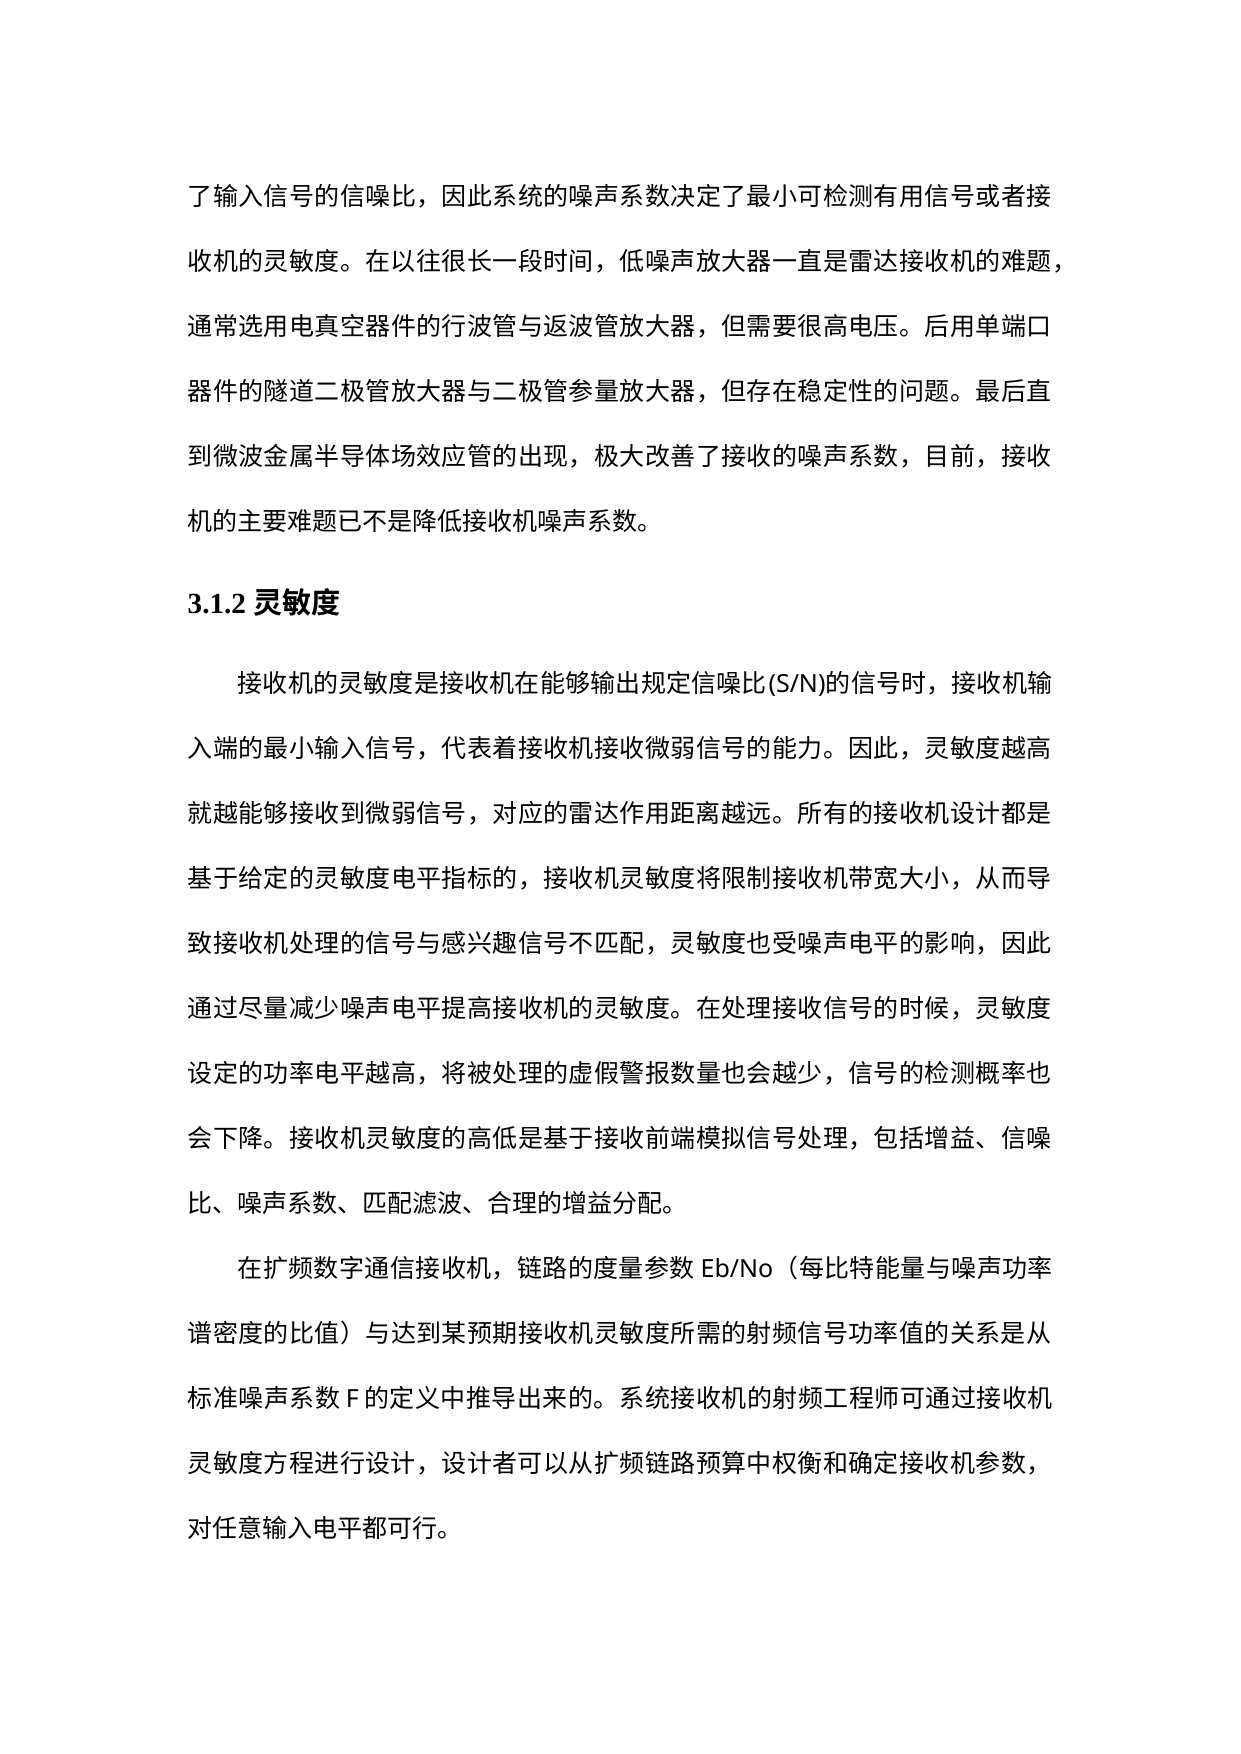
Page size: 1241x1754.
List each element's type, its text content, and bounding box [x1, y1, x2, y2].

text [187, 162, 1053, 552]
text 接收机的灵敏度是接收机在能够输出规定信噪比(S/N)的信号时，接收机输入端的最小输入信号，代表着接收机接收微弱信号的能力。因此，灵敏度越高就越能够接收到微弱信号，对应的雷达作用距离越远。所有的接收机设计都是基于给定的灵敏度电平指标的，接收机灵敏度将限制接收机带宽大小，从而导致接收机处理的信号与感兴趣信号不匹配，灵敏度也受噪声电平的影响，因此通过尽量减少噪声电平提高接收机的灵敏度。在处理接收信号的时候，灵敏度设定的功率电平越高，将被处理的虚假警报数量也会越少，信号的检测概率也会下降。接收机灵敏度的高低是基于接收前端模拟信号处理，包括增益、信噪比、噪声系数、匹配滤波、合理的增益分配。 [187, 649, 1053, 1234]
text 在扩频数字通信接收机，链路的度量参数Eb/No（每比特能量与噪声功率谱密度的比值）与达到某预期接收机灵敏度所需的射频信号功率值的关系是从标准噪声系数F的定义中推导出来的。系统接收机的射频工程师可通过接收机灵敏度方程进行设计，设计者可以从扩频链路预算中权衡和确定接收机参数，对任意输入电平都可行。 [187, 1234, 1053, 1559]
subtitle 3.1.2 灵敏度 [187, 568, 1053, 633]
